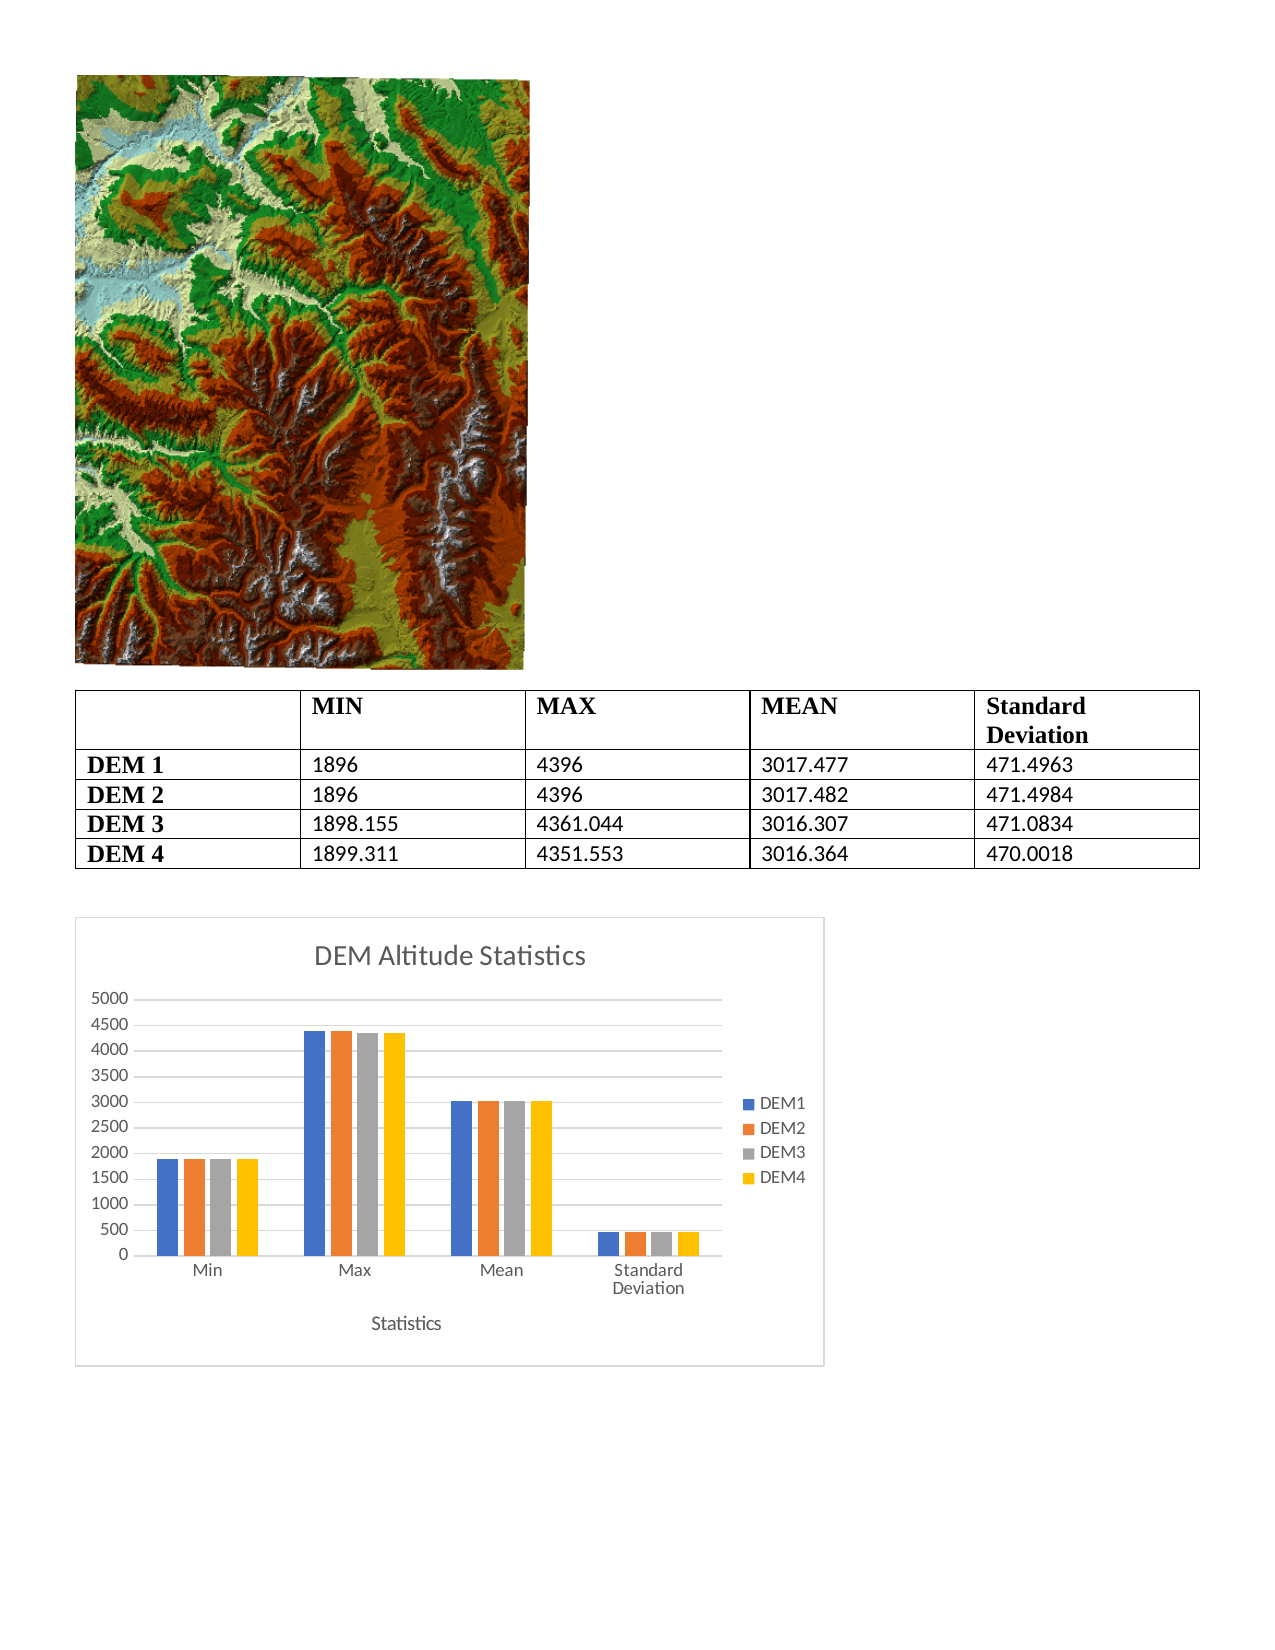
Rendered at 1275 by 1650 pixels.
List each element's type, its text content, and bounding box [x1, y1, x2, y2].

table_cell 471.0834 [975, 810, 1199, 838]
table_cell 3016.364 [751, 839, 974, 868]
table_cell 1896 [301, 780, 525, 808]
table_cell DEM 1 [76, 750, 300, 779]
table_cell 1898.155 [301, 810, 525, 838]
table_header [76, 691, 300, 749]
table_cell 1896 [301, 750, 525, 779]
picture [75, 75, 530, 672]
table_header Standard Deviation [975, 691, 1199, 749]
table_header MAX [526, 691, 749, 749]
table_header MIN [301, 691, 525, 749]
table_cell 3017.482 [751, 780, 974, 808]
table_cell DEM 3 [76, 810, 300, 838]
table_cell 471.4984 [975, 780, 1199, 808]
table_cell 3017.477 [751, 750, 974, 779]
table_cell DEM 4 [76, 839, 300, 868]
table_cell DEM 2 [76, 780, 300, 808]
table_cell 1899.311 [301, 839, 525, 868]
table_header MEAN [751, 691, 974, 749]
table_cell 4351.553 [526, 839, 749, 868]
table_cell 4361.044 [526, 810, 749, 838]
table_cell 471.4963 [975, 750, 1199, 779]
table_cell 470.0018 [975, 839, 1199, 868]
table_cell 3016.307 [751, 810, 974, 838]
table_cell 4396 [526, 750, 749, 779]
table_cell 4396 [526, 780, 749, 808]
